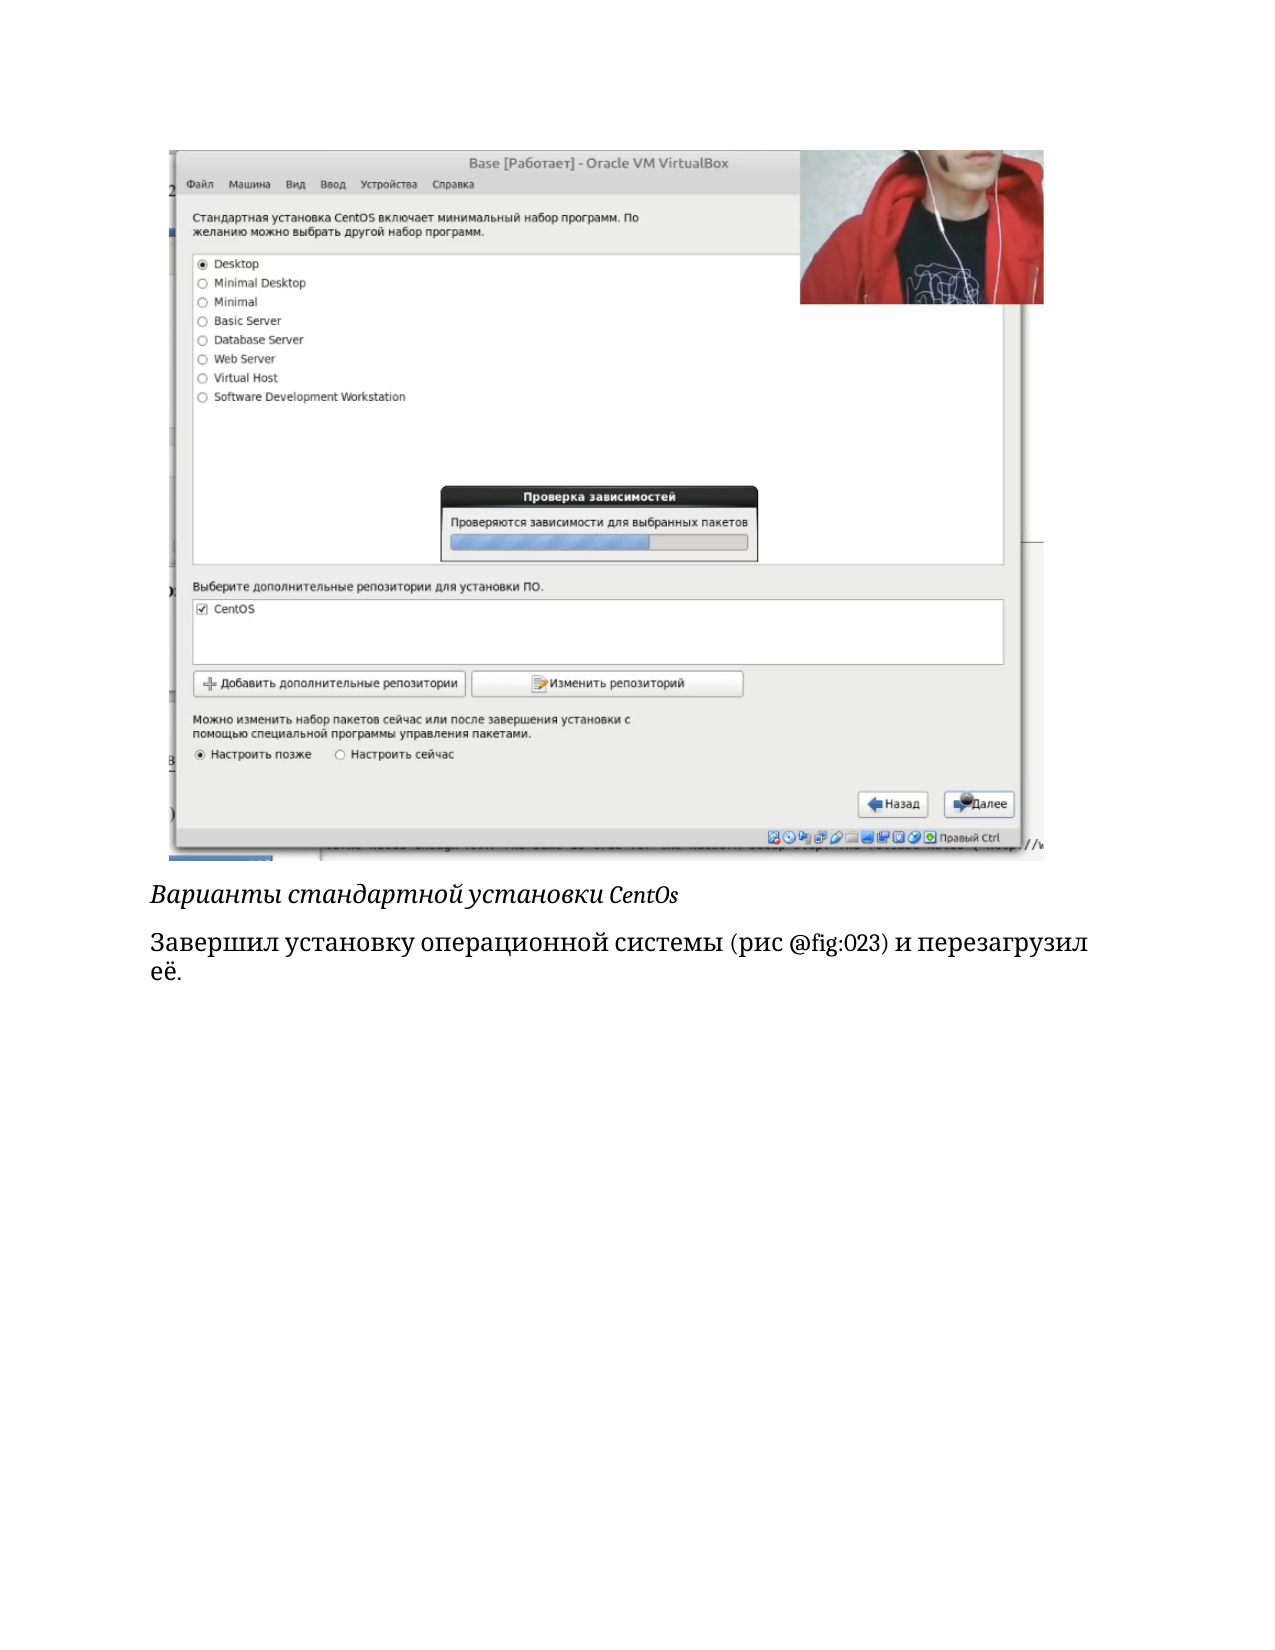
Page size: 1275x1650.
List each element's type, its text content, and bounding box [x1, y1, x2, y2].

text Варианты стандартной установки CentOs [150, 881, 1125, 910]
text Завершил установку операционной системы (рис @fig:023) и перезагрузил её. [150, 929, 1125, 986]
picture [168, 150, 1044, 861]
